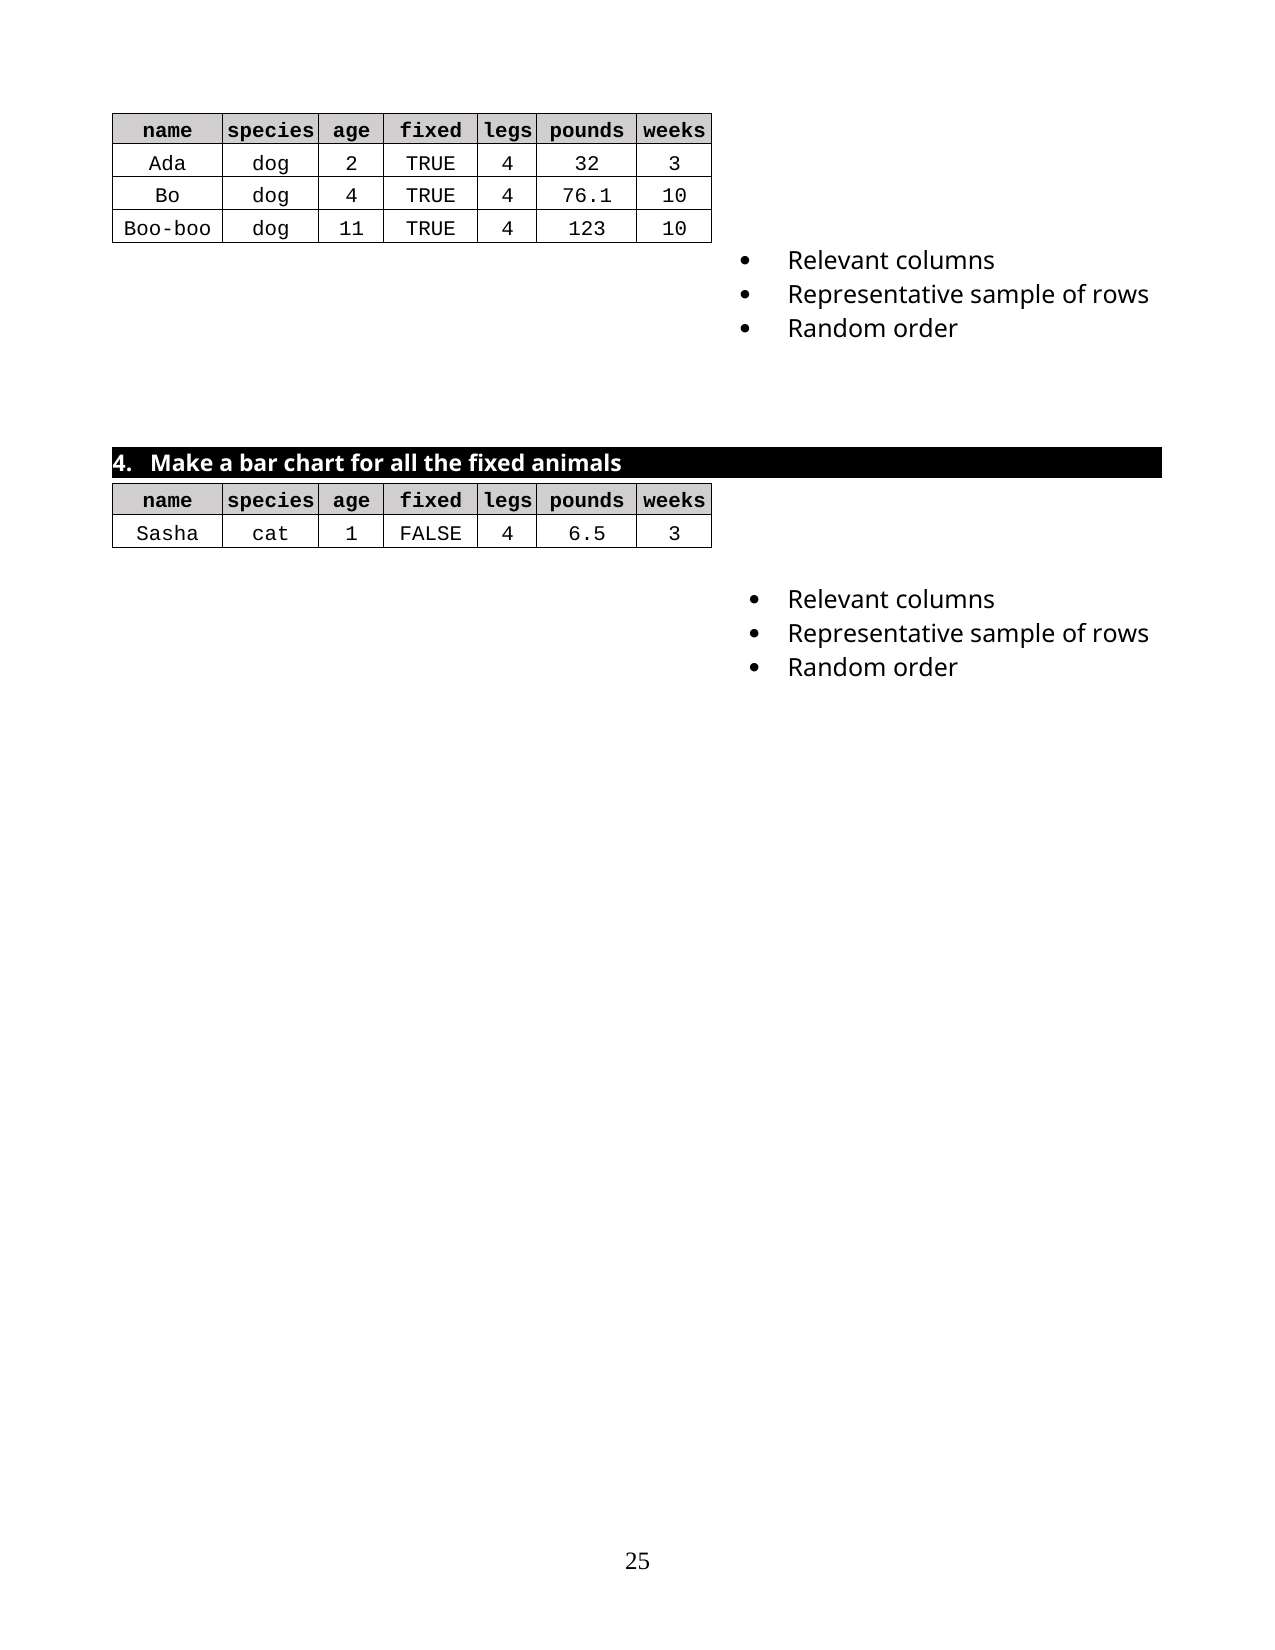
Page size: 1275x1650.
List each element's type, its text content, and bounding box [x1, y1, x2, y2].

table_cell Sasha [113, 515, 222, 547]
table_cell 4 [319, 177, 383, 209]
table_header legs [478, 114, 536, 143]
table_cell 1 [319, 515, 383, 547]
table_cell 4 [478, 144, 536, 176]
table_cell FALSE [384, 515, 477, 547]
table_header pounds [537, 484, 636, 514]
table_cell TRUE [384, 144, 477, 176]
table_header legs [478, 484, 536, 514]
table_header species [223, 114, 318, 143]
table_header fixed [384, 484, 477, 514]
table_cell 11 [319, 210, 383, 242]
table_cell 3 [637, 144, 711, 176]
table_cell 10 [637, 210, 711, 242]
table_cell Ada [113, 144, 222, 176]
table_cell dog [223, 177, 318, 209]
table_cell TRUE [384, 210, 477, 242]
table_header age [319, 114, 383, 143]
list Relevant columns [750, 582, 1162, 616]
table_cell 6.5 [537, 515, 636, 547]
table_header pounds [537, 114, 636, 143]
table_cell Bo [113, 177, 222, 209]
table_cell dog [223, 210, 318, 242]
table_cell 32 [537, 144, 636, 176]
table_cell 76.1 [537, 177, 636, 209]
list Relevant columns [741, 243, 1162, 277]
table_header weeks [637, 484, 711, 514]
table_header species [223, 484, 318, 514]
table_cell 3 [637, 515, 711, 547]
list Representative sample of rows [750, 616, 1162, 650]
list Representative sample of rows [741, 277, 1162, 311]
table_cell 4 [478, 177, 536, 209]
table_cell 2 [319, 144, 383, 176]
table_cell 4 [478, 515, 536, 547]
table_cell dog [223, 144, 318, 176]
list Random order [741, 311, 1162, 345]
table_header age [319, 484, 383, 514]
table_header name [113, 114, 222, 143]
table_cell 10 [637, 177, 711, 209]
table_cell 123 [537, 210, 636, 242]
table_cell Boo-boo [113, 210, 222, 242]
list Random order [750, 650, 1162, 684]
table_cell 4 [478, 210, 536, 242]
table_header fixed [384, 114, 477, 143]
list Make a bar chart for all the fixed animals [112, 447, 1162, 478]
table_cell cat [223, 515, 318, 547]
table_cell TRUE [384, 177, 477, 209]
table_header name [113, 484, 222, 514]
table_header weeks [637, 114, 711, 143]
